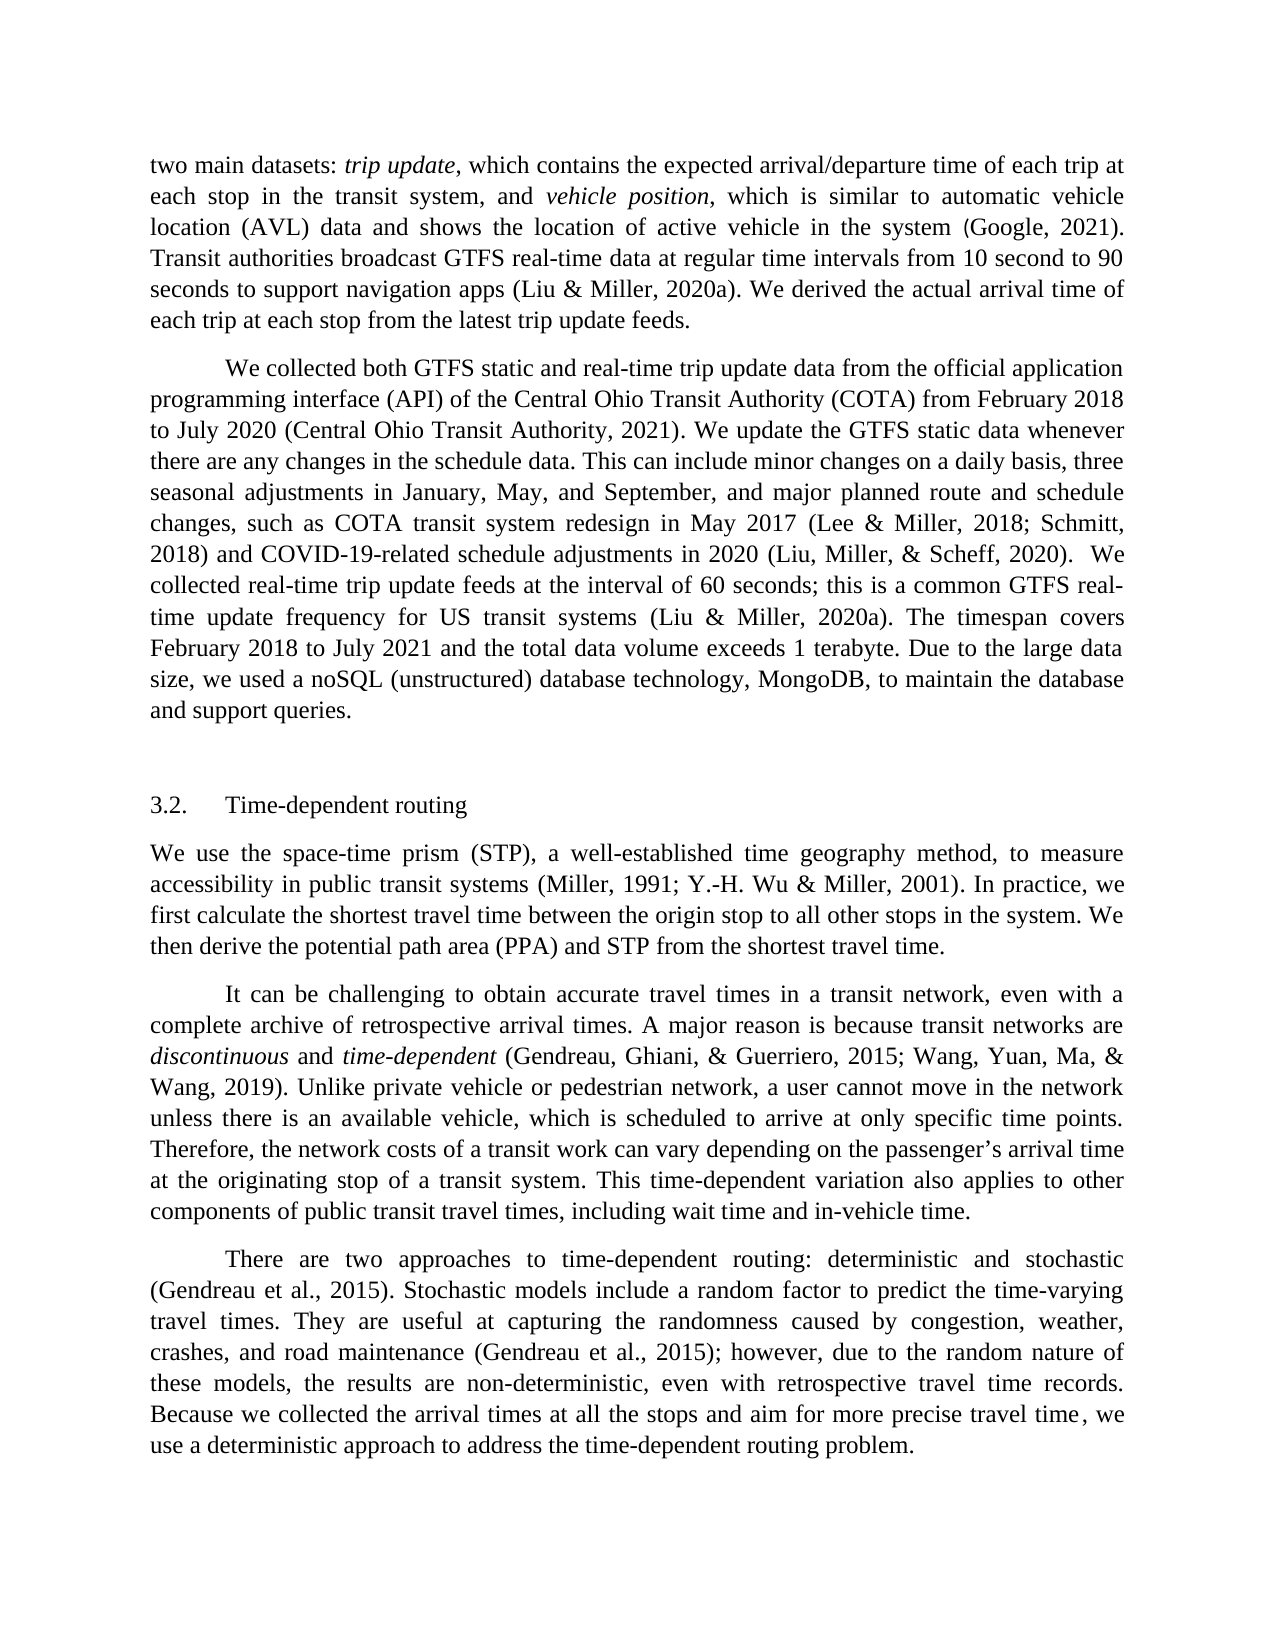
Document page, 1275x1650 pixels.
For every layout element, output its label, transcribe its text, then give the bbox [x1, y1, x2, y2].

text We use the space-time prism (STP), a well-established time geography method, to measure accessibility in public transit systems (Miller, 1991; Y.-H. Wu & Miller, 2001). In practice, we first calculate the shortest travel time between the origin stop to all other stops in the system. We then derive the potential path area (PPA) and STP from the shortest travel time. [150, 838, 1125, 960]
text We collected both GTFS static and real-time trip update data from the official application programming interface (API) of the Central Ohio Transit Authority (COTA) from February 2018 to July 2020 (Central Ohio Transit Authority, 2021). We update the GTFS static data whenever there are any changes in the schedule data. This can include minor changes on a daily basis, three seasonal adjustments in January, May, and September, and major planned route and schedule changes, such as COTA transit system redesign in May 2017 (Lee & Miller, 2018; Schmitt, 2018) and COVID-19-related schedule adjustments in 2020 (Liu, Miller, & Scheff, 2020). We collected real-time trip update feeds at the interval of 60 seconds; this is a common GTFS real-time update frequency for US transit systems (Liu & Miller, 2020a). The timespan covers February 2018 to July 2021 and the total data volume exceeds 1 terabyte. Due to the large data size, we used a noSQL (unstructured) database technology, MongoDB, to maintain the database and support queries. [150, 353, 1125, 723]
list Time-dependent routing [150, 790, 1125, 819]
text It can be challenging to obtain accurate travel times in a transit network, even with a complete archive of retrospective arrival times. A major reason is because transit networks are discontinuous and time-dependent (Gendreau, Ghiani, & Guerriero, 2015; Wang, Yuan, Ma, & Wang, 2019). Unlike private vehicle or pedestrian network, a user cannot move in the network unless there is an available vehicle, which is scheduled to arrive at only specific time points. Therefore, the network costs of a transit work can vary depending on the passenger’s arrival time at the originating stop of a transit system. This time-dependent variation also applies to other components of public transit travel times, including wait time and in-vehicle time. [150, 979, 1125, 1225]
text There are two approaches to time-dependent routing: deterministic and stochastic (Gendreau et al., 2015). Stochastic models include a random factor to predict the time-varying travel times. They are useful at capturing the randomness caused by congestion, weather, crashes, and road maintenance (Gendreau et al., 2015); however, due to the random nature of these models, the results are non-deterministic, even with retrospective travel time records. Because we collected the arrival times at all the stops and aim for more precise travel time, we use a deterministic approach to address the time-dependent routing problem. [150, 1244, 1125, 1459]
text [150, 150, 1125, 334]
